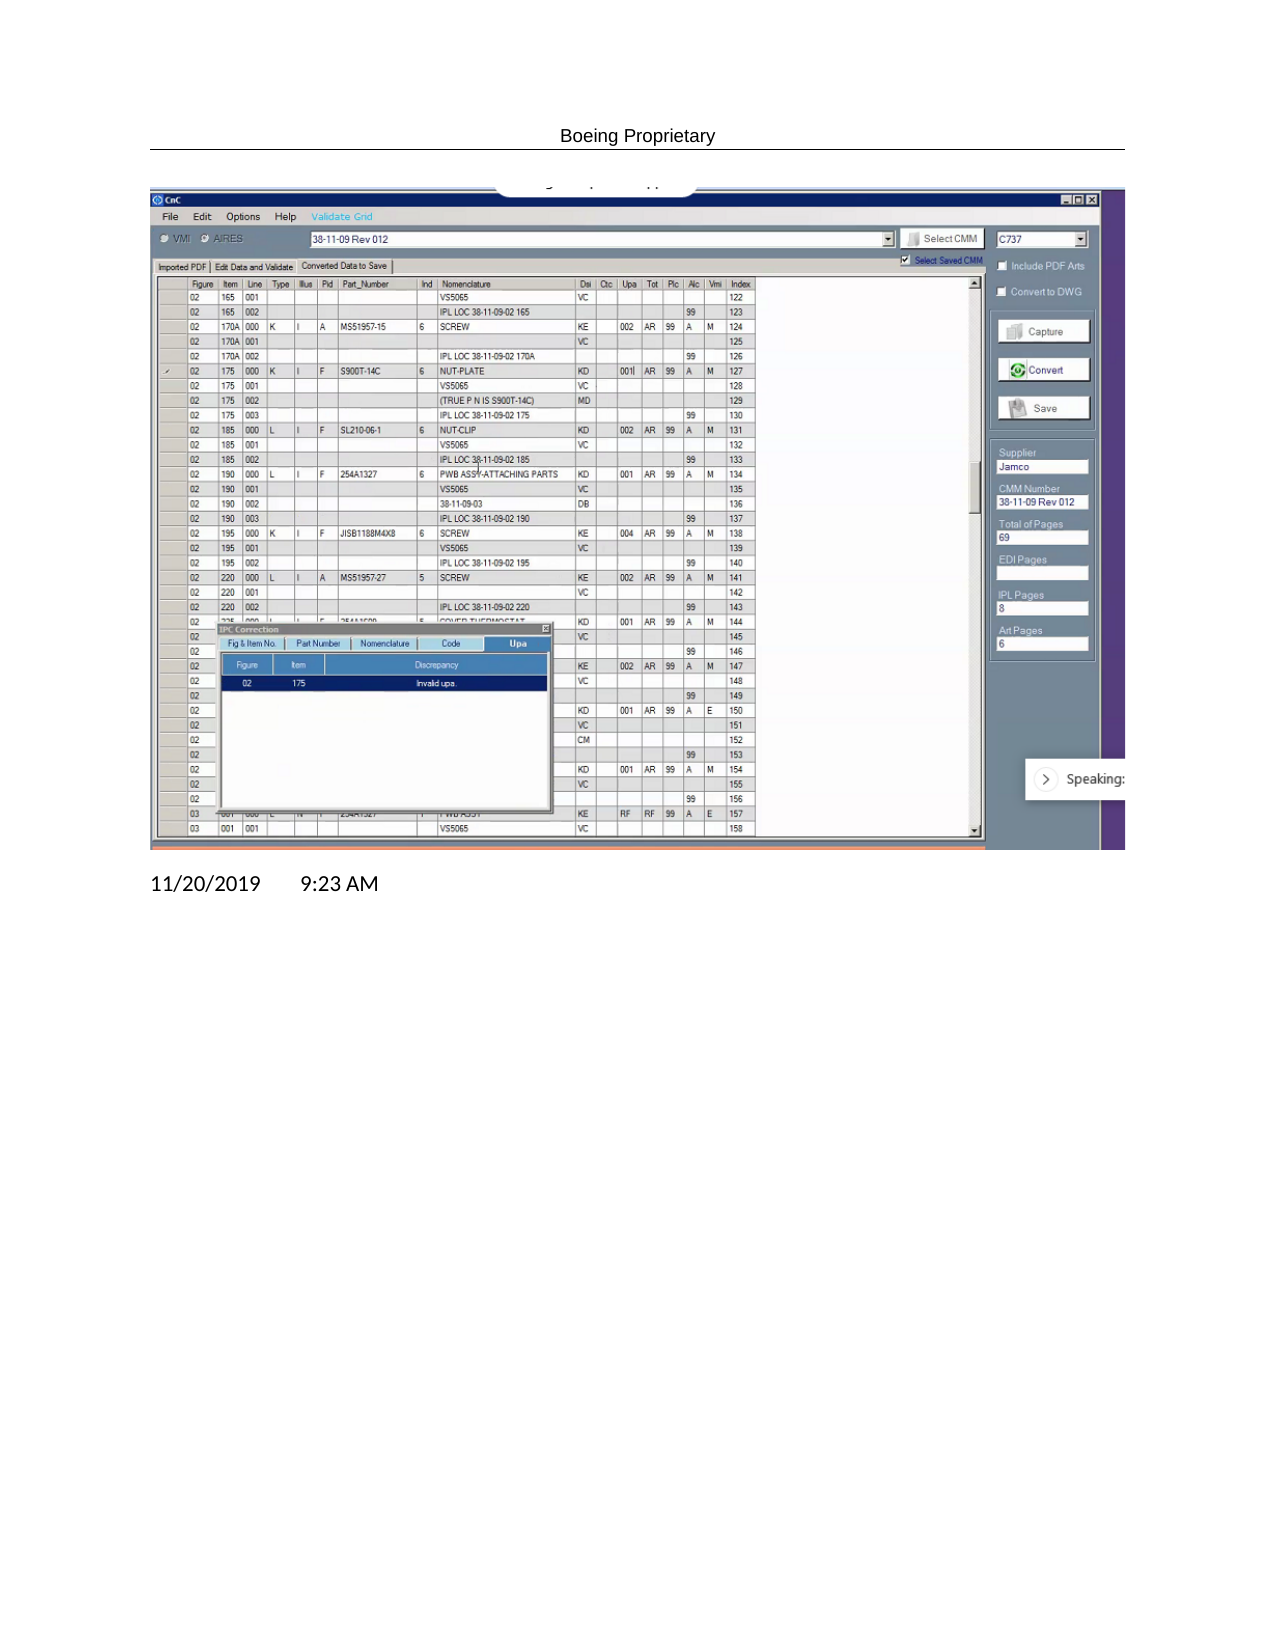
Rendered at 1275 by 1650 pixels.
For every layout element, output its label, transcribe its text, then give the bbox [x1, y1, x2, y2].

picture [150, 187, 1125, 850]
text 11/20/2019 9:23 AM [150, 869, 1125, 897]
